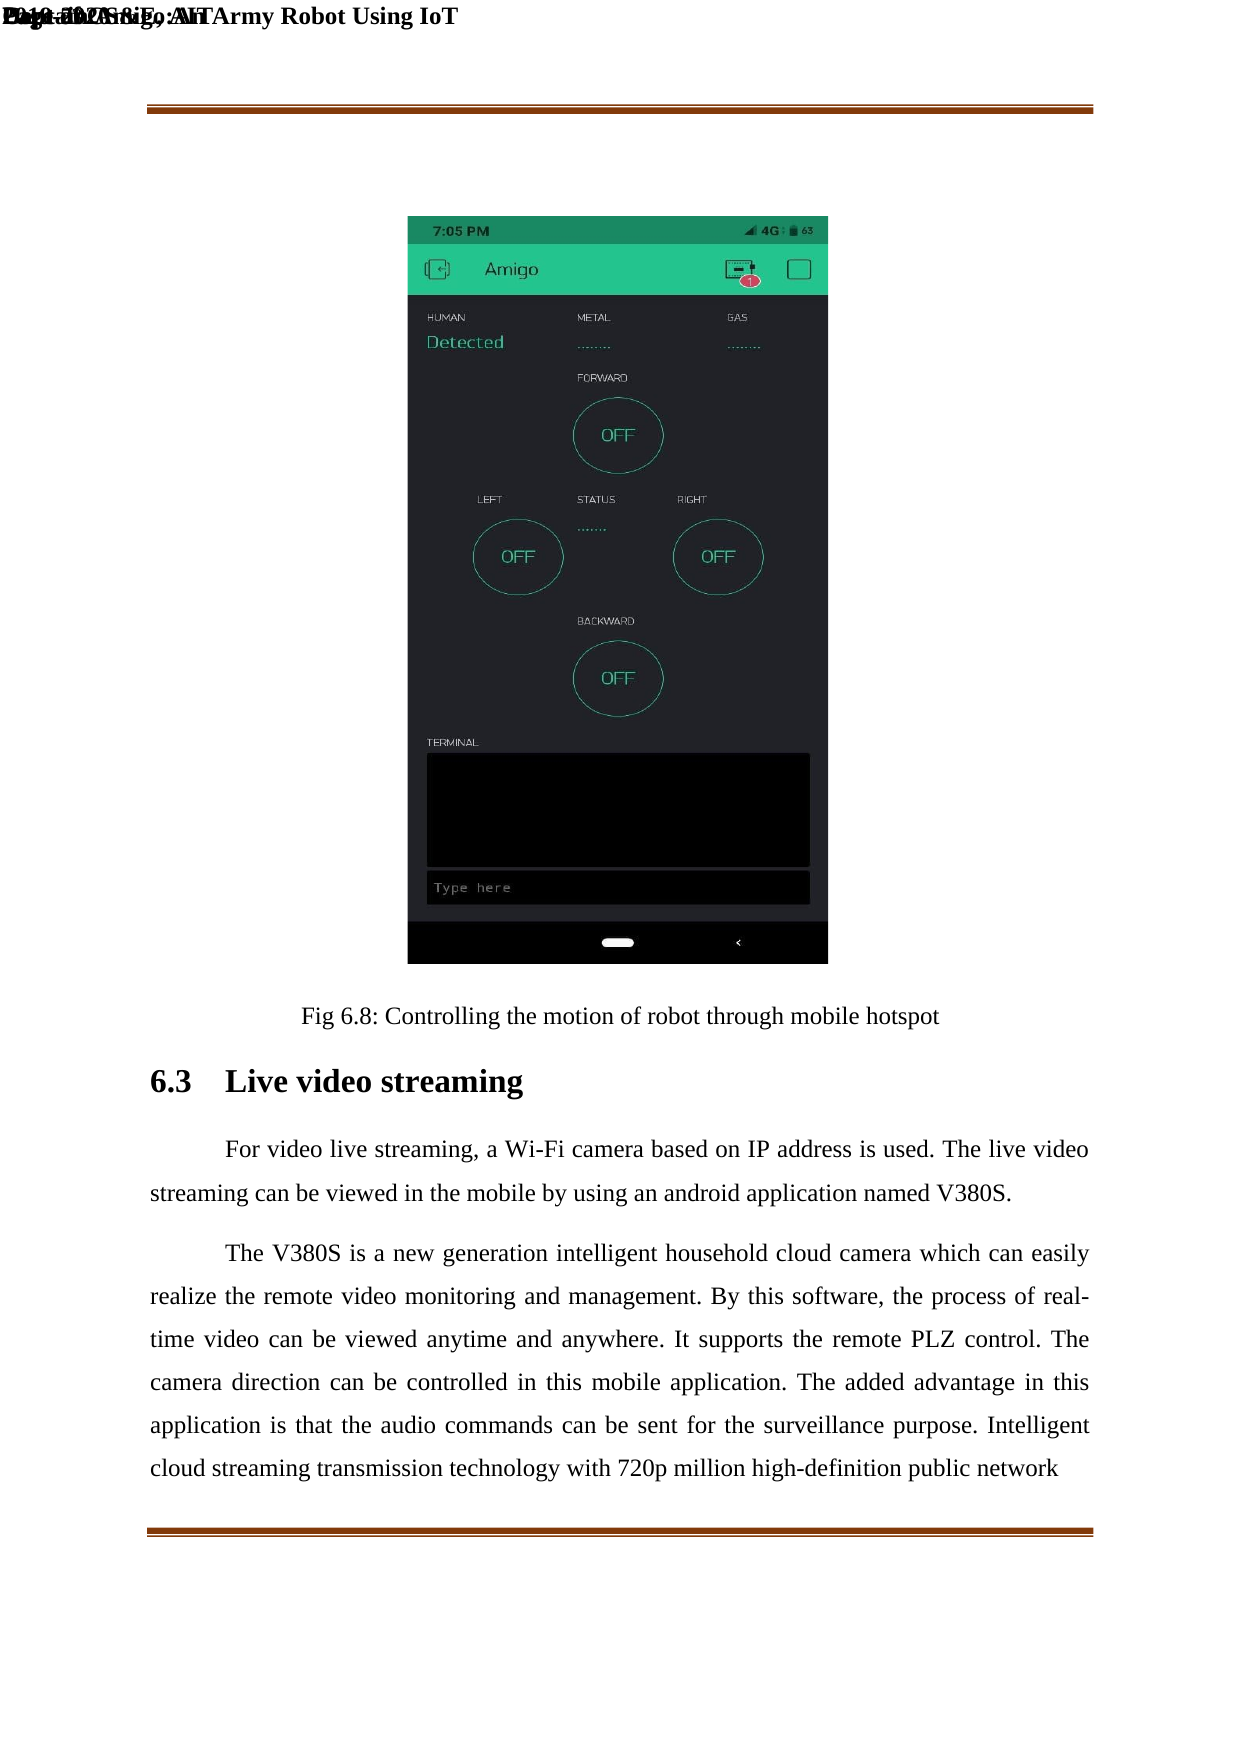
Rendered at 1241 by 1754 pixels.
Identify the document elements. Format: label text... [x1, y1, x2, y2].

picture [407, 216, 829, 964]
subtitle Live video streaming [150, 1061, 1201, 1099]
text Fig 6.8: Controlling the motion of robot through mobile hotspot [79, 1001, 1161, 1029]
text The V380S is a new generation intelligent household cloud camera which can easily realize the remote video monitoring and management. By this software, the process of real- time video can be viewed anytime and anywhere. It supports the remote PLZ control. The camera direction can be controlled in this mobile application. The added advantage in this application is that the audio commands can be sent for the surveillance purpose. Intelligent cloud streaming transmission technology with 720p million high-definition public network [150, 1238, 1091, 1482]
text For video live streaming, a Wi-Fi camera based on IP address is used. The live video streaming can be viewed in the mobile by using an android application named V380S. [150, 1134, 1090, 1206]
